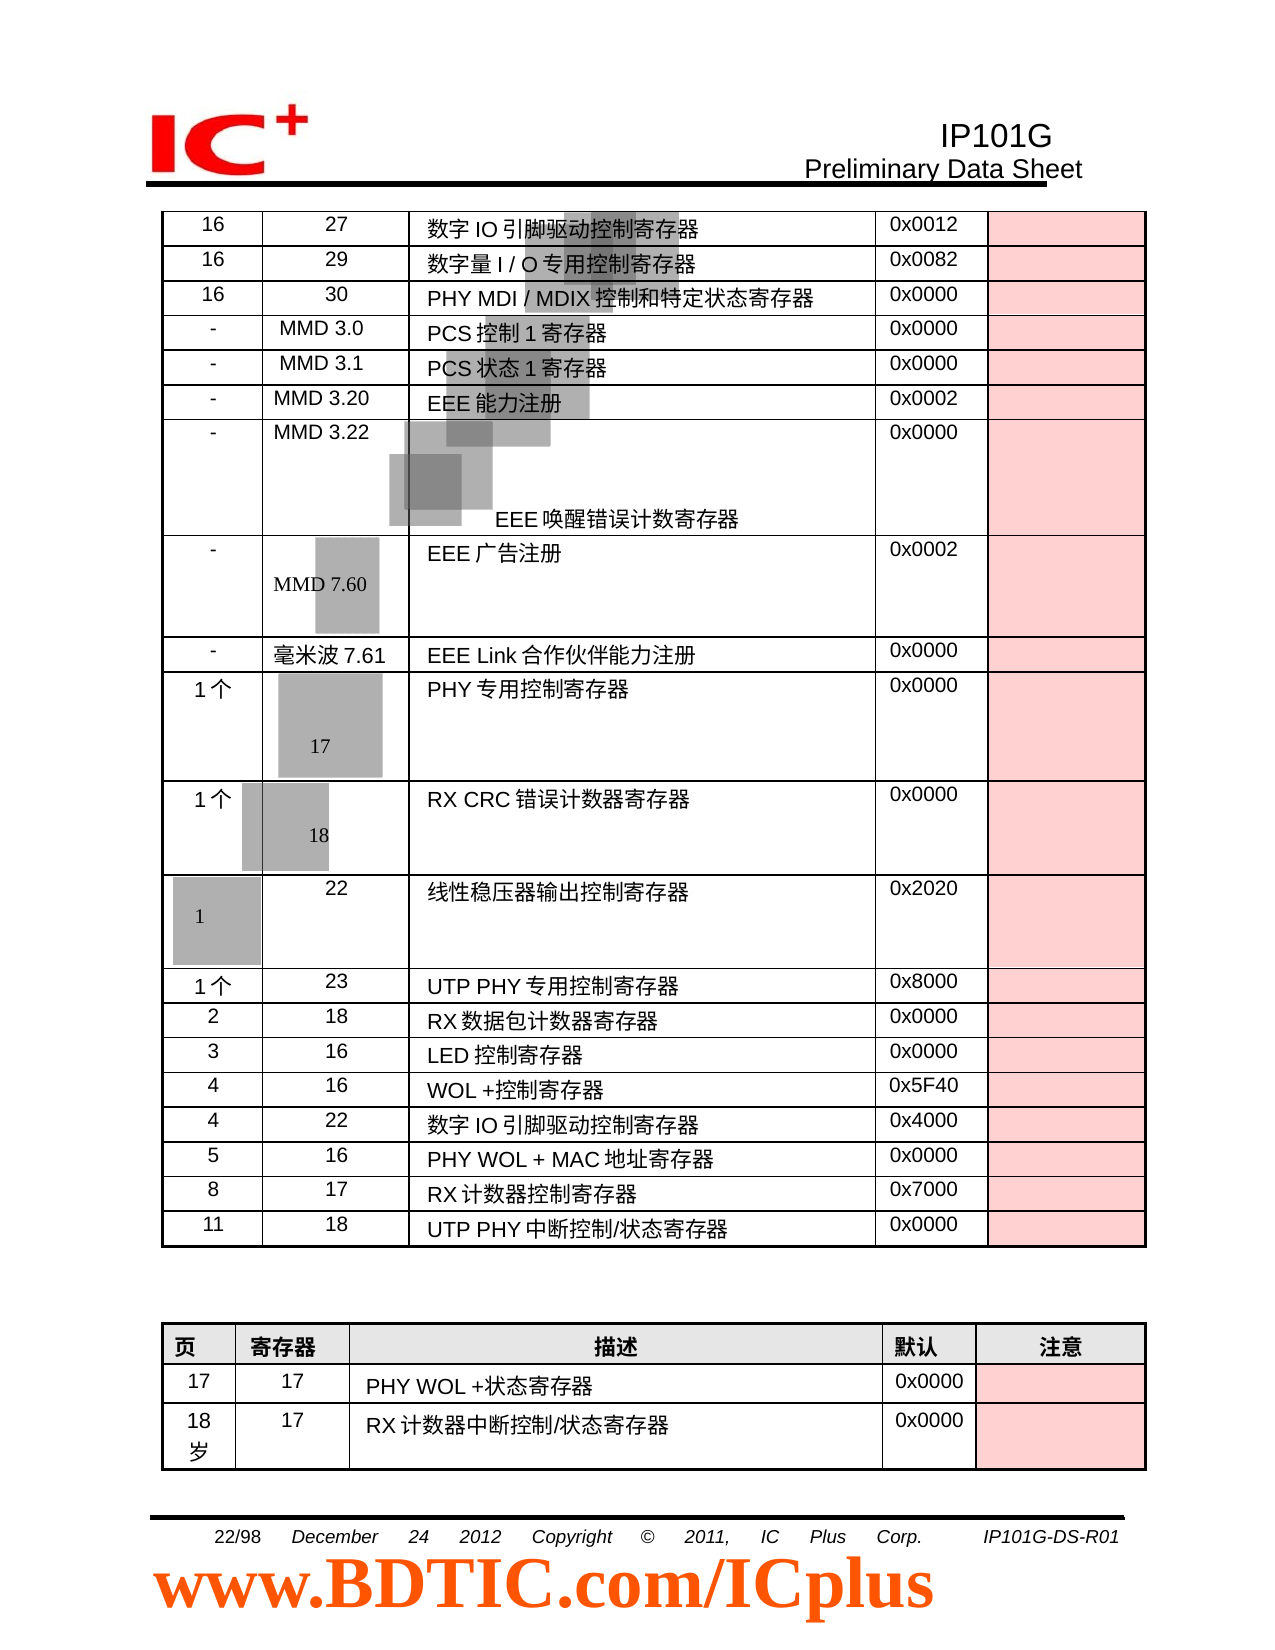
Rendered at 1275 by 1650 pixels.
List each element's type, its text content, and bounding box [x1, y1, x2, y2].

table_cell [164, 876, 262, 967]
table_cell RX数据包计数器寄存器 [410, 1004, 875, 1037]
table_cell [977, 1365, 1144, 1402]
picture [171, 875, 262, 966]
table_cell 0x0000 [883, 1365, 975, 1402]
table_cell EEE Link合作伙伴能力注册 [410, 638, 875, 671]
table_cell EEE能力注册 [410, 386, 875, 419]
table_cell 0x8000 [876, 969, 987, 1002]
table_cell 3 [164, 1038, 262, 1072]
table_cell 数字IO引脚驱动控制寄存器 [410, 1108, 875, 1141]
table_cell 0x0000 [876, 351, 987, 384]
table_cell 0x0000 [876, 638, 987, 671]
table_cell UTP PHY专用控制寄存器 [410, 969, 875, 1002]
table_header 描述 [350, 1325, 882, 1363]
table_cell PCS控制1寄存器 [410, 316, 875, 349]
table_cell 0x0000 [876, 282, 987, 314]
table_cell [989, 386, 1144, 419]
table_cell 11 [164, 1212, 262, 1245]
table_cell 18 [263, 1212, 408, 1245]
table_cell EEE唤醒错误计数寄存器 [410, 420, 875, 535]
table_cell 4 [164, 1073, 262, 1106]
table_cell 16 [164, 282, 262, 314]
table_cell 毫米波7.61 [263, 638, 408, 671]
table_cell 29 [263, 247, 408, 280]
table_cell [989, 212, 1144, 245]
table_cell PHY WOL +状态寄存器 [350, 1365, 882, 1402]
picture [241, 781, 330, 872]
table_cell [989, 1212, 1144, 1245]
table_cell PHY专用控制寄存器 [410, 673, 875, 780]
table_cell 数字量I / O专用控制寄存器 [410, 247, 875, 280]
table_cell [989, 316, 1144, 349]
table_cell [989, 1108, 1144, 1141]
table_cell 30 [263, 282, 408, 314]
table_cell [989, 969, 1144, 1002]
table_cell 18 [263, 1004, 408, 1037]
table_cell 16 [164, 212, 262, 245]
table_cell - [164, 420, 262, 535]
table_cell 0x7000 [876, 1177, 987, 1210]
table_cell 8 [164, 1177, 262, 1210]
picture [314, 536, 380, 635]
table_cell 22 [263, 876, 408, 967]
table_cell [989, 876, 1144, 967]
table_header 页 [164, 1325, 235, 1363]
table_cell 2 [164, 1004, 262, 1037]
table_cell 1个 [164, 969, 262, 1002]
table_cell [989, 1177, 1144, 1210]
table_cell WOL +控制寄存器 [410, 1073, 875, 1106]
table_cell 0x0000 [876, 1212, 987, 1245]
table_cell 线性稳压器输出控制寄存器 [410, 876, 875, 967]
table_cell 0x2020 [876, 876, 987, 967]
table_cell 0x0000 [876, 316, 987, 349]
table_cell 0x0000 [876, 1143, 987, 1176]
table_cell RX CRC错误计数器寄存器 [410, 782, 875, 874]
table_cell [989, 1004, 1144, 1037]
picture [388, 420, 494, 527]
table_cell 16 [263, 1073, 408, 1106]
table_cell [989, 782, 1144, 874]
table_cell 0x0000 [876, 1004, 987, 1037]
table_cell 18岁 [164, 1404, 235, 1468]
table_cell 0x5F40 [876, 1073, 987, 1106]
table_cell [989, 420, 1144, 535]
table_cell EEE广告注册 [410, 536, 875, 636]
table_cell [989, 282, 1144, 314]
table_cell MMD 3.20 [263, 386, 408, 419]
table_cell MMD 3.22 [263, 420, 408, 535]
table_header 注意 [977, 1325, 1144, 1363]
picture [116, 75, 328, 182]
table_cell 17 [236, 1404, 349, 1468]
table_cell 0x0000 [876, 420, 987, 535]
table_cell LED控制寄存器 [410, 1038, 875, 1072]
table_cell UTP PHY中断控制/状态寄存器 [410, 1212, 875, 1245]
table_cell [263, 782, 408, 874]
table_header 寄存器 [236, 1325, 349, 1363]
table_cell PHY MDI / MDIX控制和特定状态寄存器 [410, 282, 875, 314]
table_cell 17 [236, 1365, 349, 1402]
table_cell [263, 536, 408, 636]
table_cell MMD 3.0 [263, 316, 408, 349]
table_cell 16 [263, 1038, 408, 1072]
table_cell 17 [164, 1365, 235, 1402]
table_cell [989, 1073, 1144, 1106]
table_header 默认 [883, 1325, 975, 1363]
table_cell - [164, 316, 262, 349]
table_cell [989, 1143, 1144, 1176]
table_cell [977, 1404, 1144, 1468]
table_cell 0x0000 [876, 782, 987, 874]
table_cell [989, 673, 1144, 780]
table_cell 数字IO引脚驱动控制寄存器 [410, 212, 875, 245]
table_cell 0x0000 [876, 1038, 987, 1072]
table_cell 0x0002 [876, 386, 987, 419]
table_cell 16 [164, 247, 262, 280]
table_cell [989, 351, 1144, 384]
table_cell 0x0000 [883, 1404, 975, 1468]
table_cell 5 [164, 1143, 262, 1176]
table_cell 23 [263, 969, 408, 1002]
picture [314, 578, 322, 590]
table_cell 1个 [164, 782, 262, 874]
table_cell - [164, 351, 262, 384]
table_cell 22 [263, 1108, 408, 1141]
table_cell 16 [263, 1143, 408, 1176]
table_cell [263, 673, 408, 780]
table_cell PCS状态1寄存器 [410, 351, 875, 384]
table_cell PHY WOL + MAC地址寄存器 [410, 1143, 875, 1176]
table_cell 27 [263, 212, 408, 245]
table_cell 0x4000 [876, 1108, 987, 1141]
table_cell 4 [164, 1108, 262, 1141]
picture [277, 672, 384, 779]
table_cell RX计数器控制寄存器 [410, 1177, 875, 1210]
table_cell [989, 536, 1144, 636]
table_cell 0x0082 [876, 247, 987, 280]
table_cell 0x0012 [876, 212, 987, 245]
table_cell RX计数器中断控制/状态寄存器 [350, 1404, 882, 1468]
table_cell [989, 247, 1144, 280]
table_cell 17 [263, 1177, 408, 1210]
table_cell [989, 1038, 1144, 1072]
table_cell - [164, 386, 262, 419]
table_cell 0x0000 [876, 673, 987, 780]
table_cell [989, 638, 1144, 671]
table_cell 1个 [164, 673, 262, 780]
table_cell - [164, 536, 262, 636]
table_cell - [164, 638, 262, 671]
table_cell 0x0002 [876, 536, 987, 636]
table_cell MMD 3.1 [263, 351, 408, 384]
